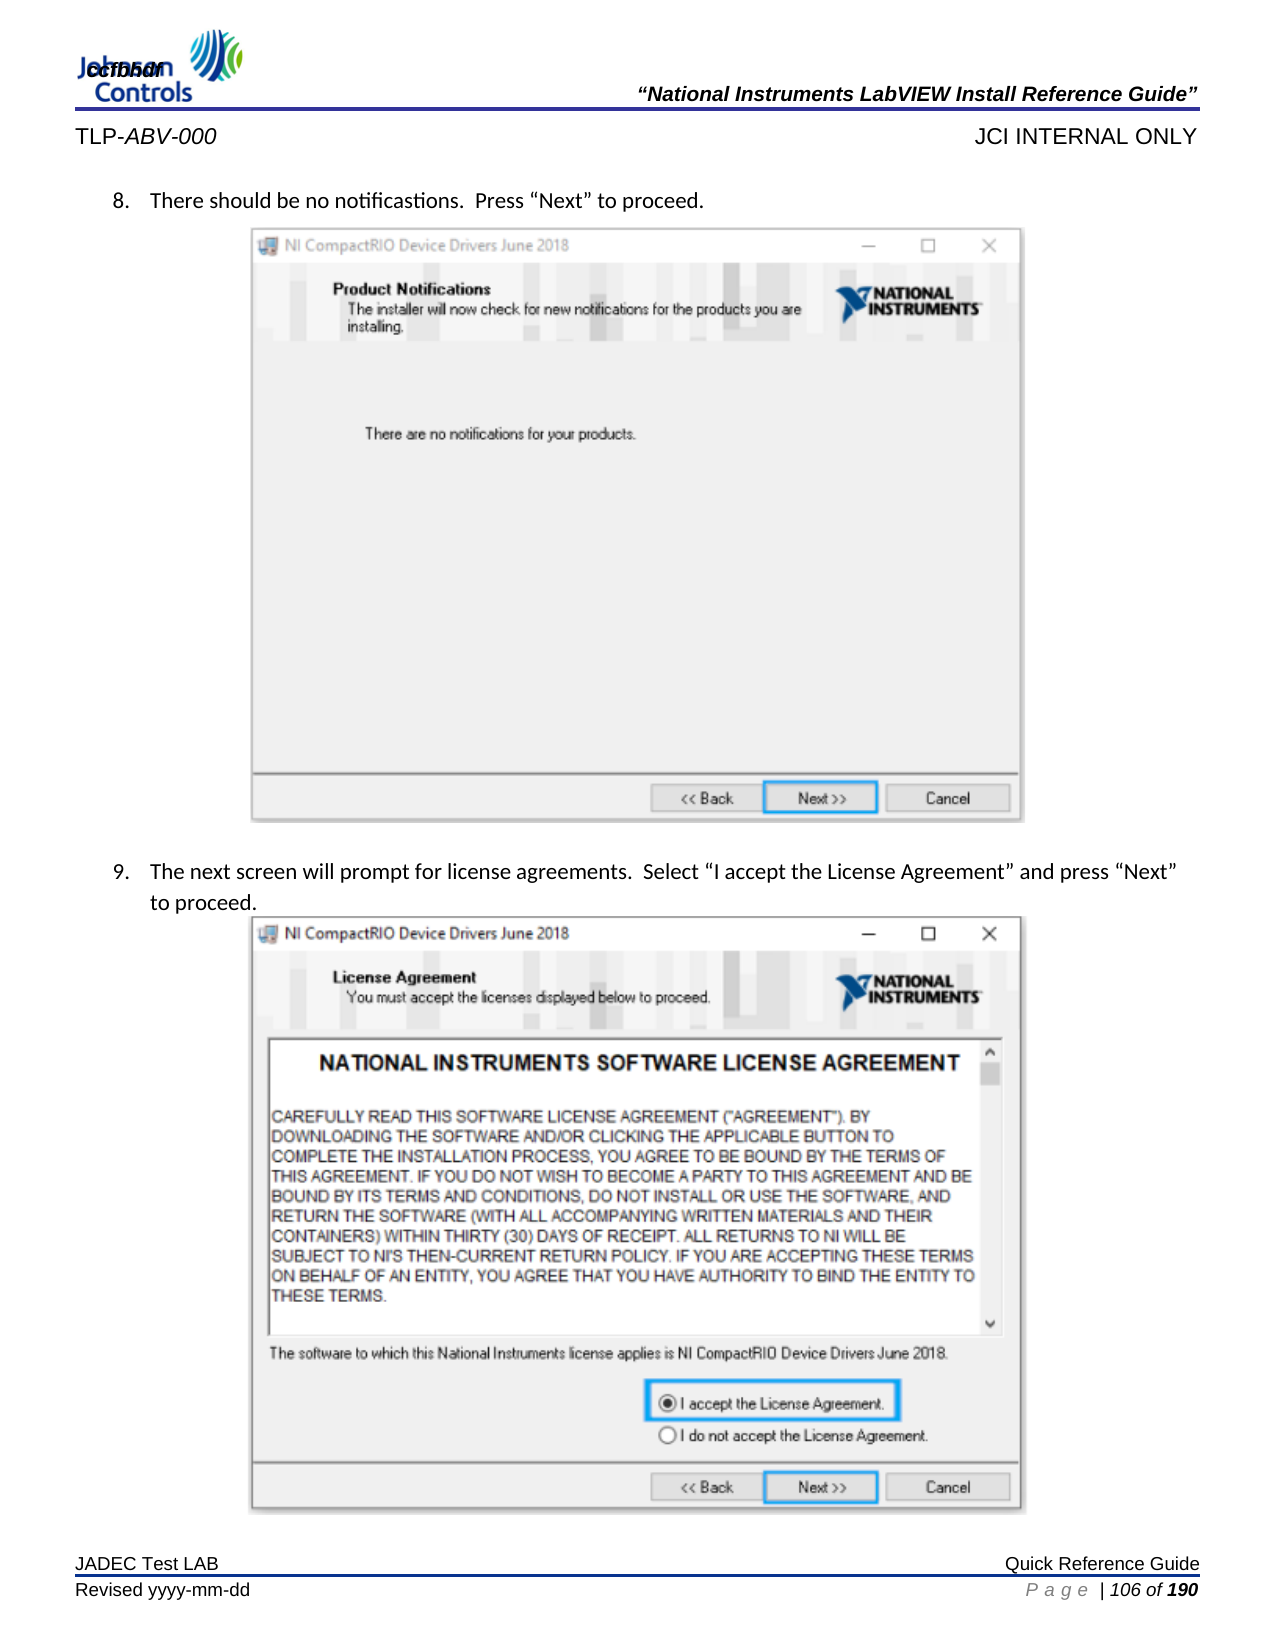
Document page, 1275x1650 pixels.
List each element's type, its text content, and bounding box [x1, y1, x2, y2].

list There should be no notificastions. Press “Next” to proceed. [112, 186, 1200, 214]
list The next screen will prompt for license agreements. Select “I accept the License Agreement” and press “Next” to proceed. [112, 857, 1200, 916]
picture [247, 916, 1028, 1515]
picture [250, 227, 1025, 823]
picture [76, 26, 246, 105]
